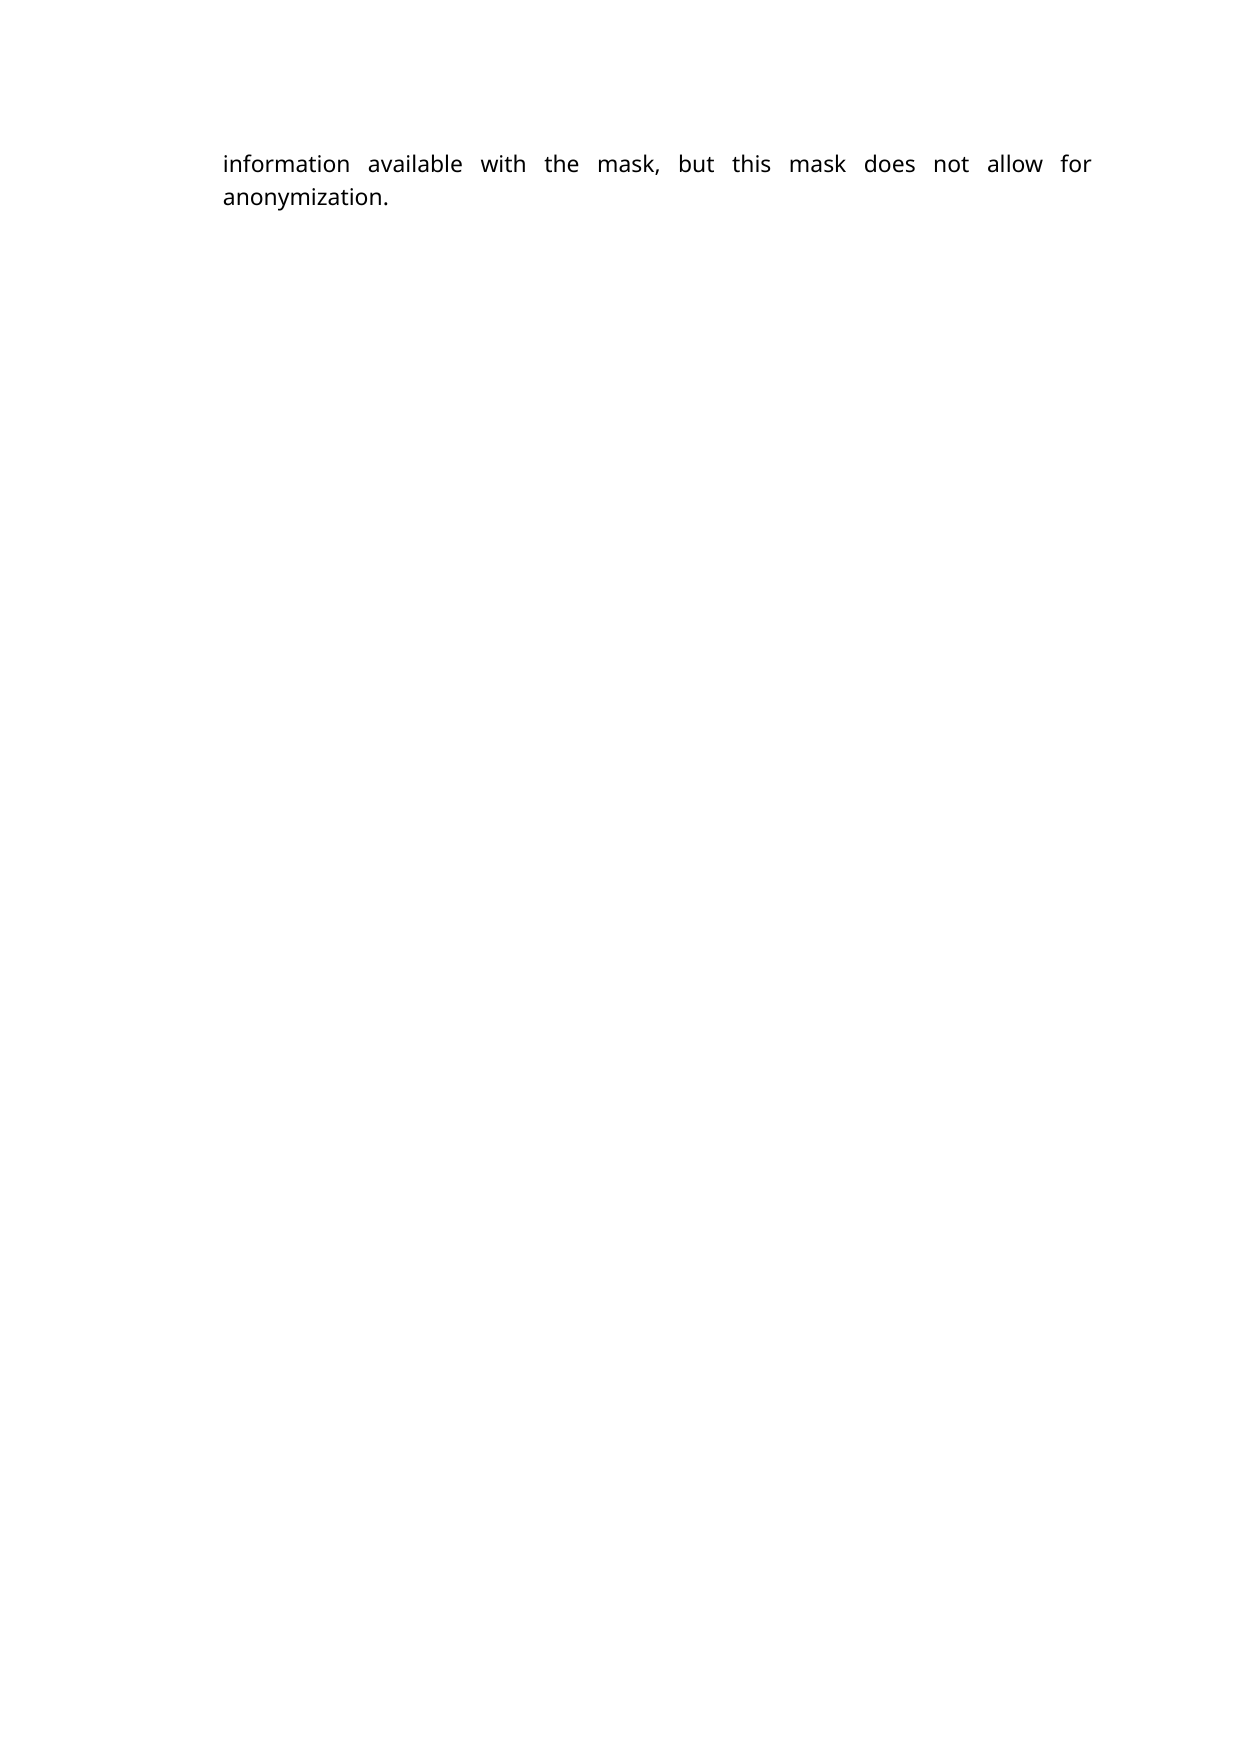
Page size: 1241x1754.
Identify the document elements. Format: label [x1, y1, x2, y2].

list [223, 148, 1093, 213]
